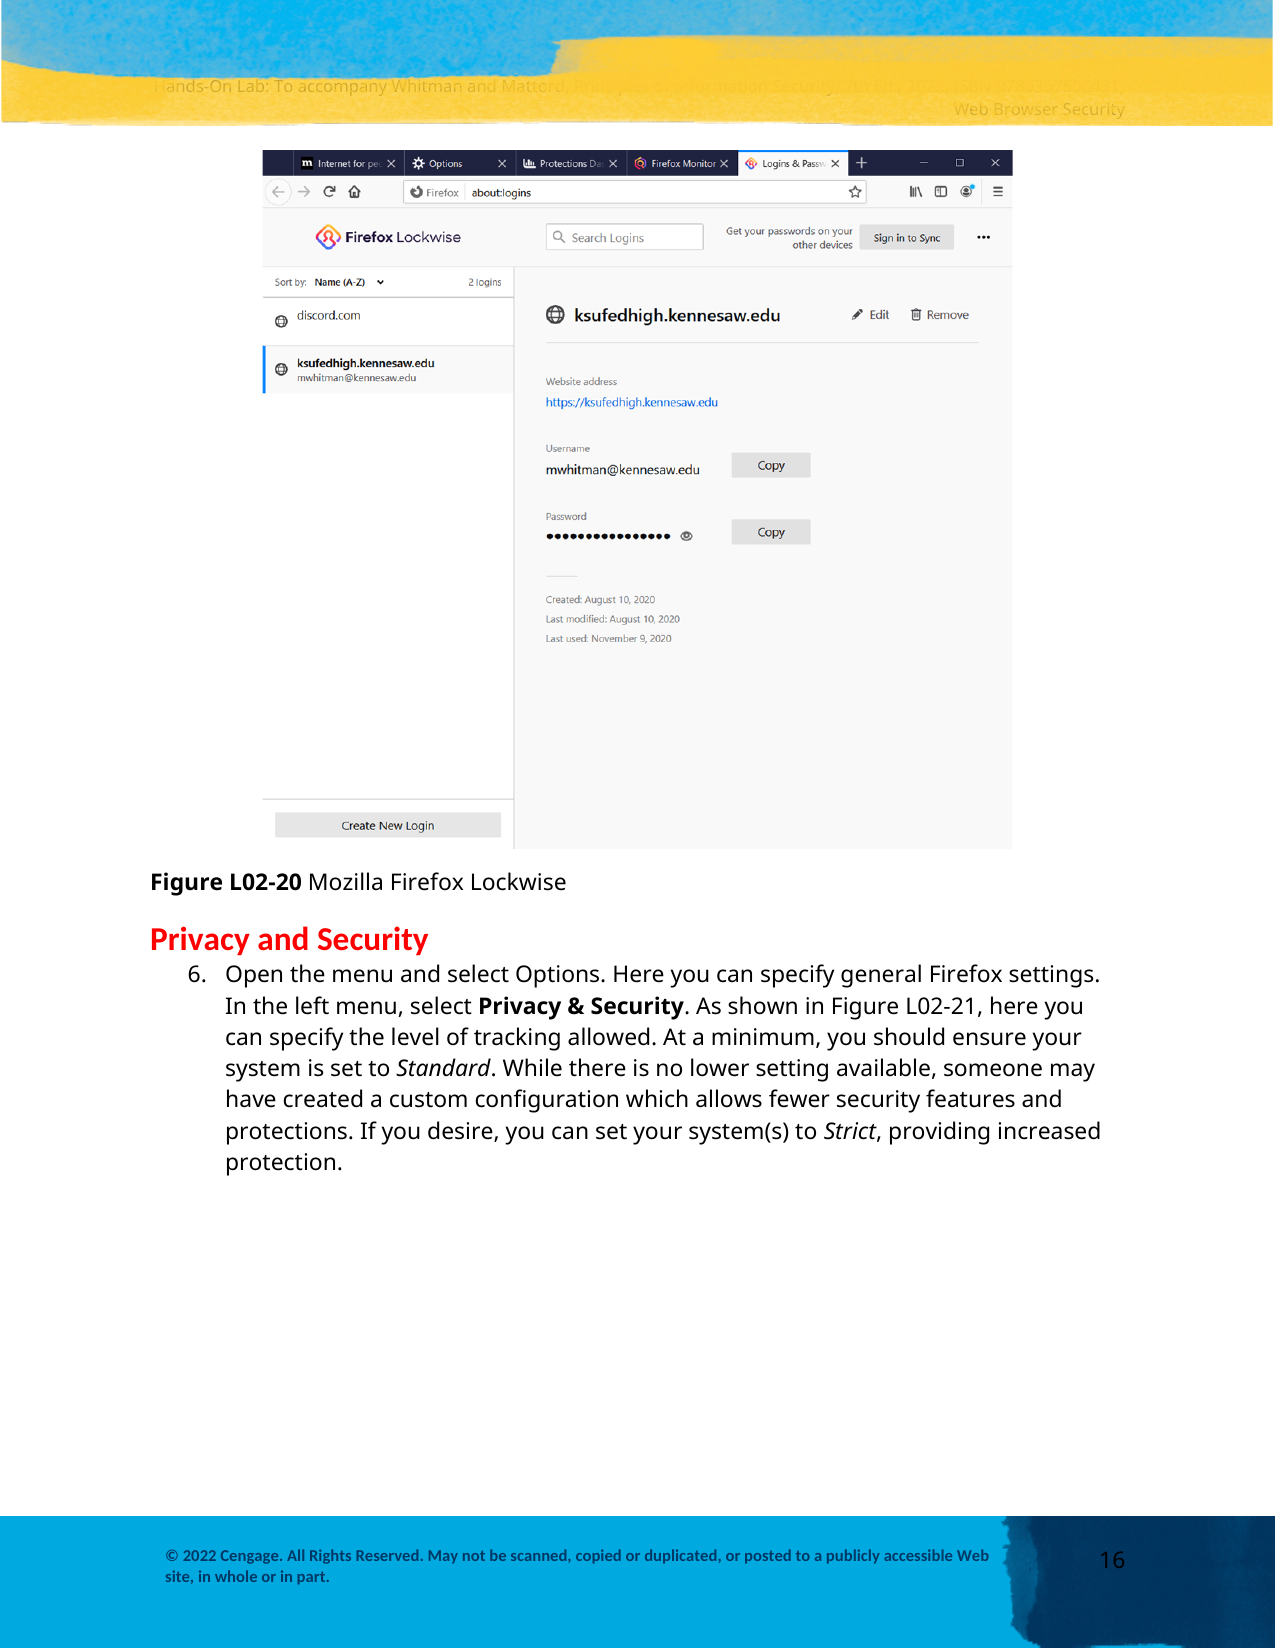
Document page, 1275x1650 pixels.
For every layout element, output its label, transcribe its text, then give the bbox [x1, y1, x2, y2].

picture [262, 150, 1013, 849]
subtitle Privacy and Security [150, 918, 1125, 958]
picture [1009, 1516, 1275, 1648]
list Open the menu and select Options. Here you can specify general Firefox settings. In the left menu, select Privacy & Security. As shown in Figure L02-21, here you can specify the level of tracking allowed. At a minimum, you should ensure your system is set to Standard. While there is no lower setting available, someone may have created a custom configuration which allows fewer security features and protections. If you desire, you can set your system(s) to Strict, providing increased protection. [187, 958, 1125, 1177]
